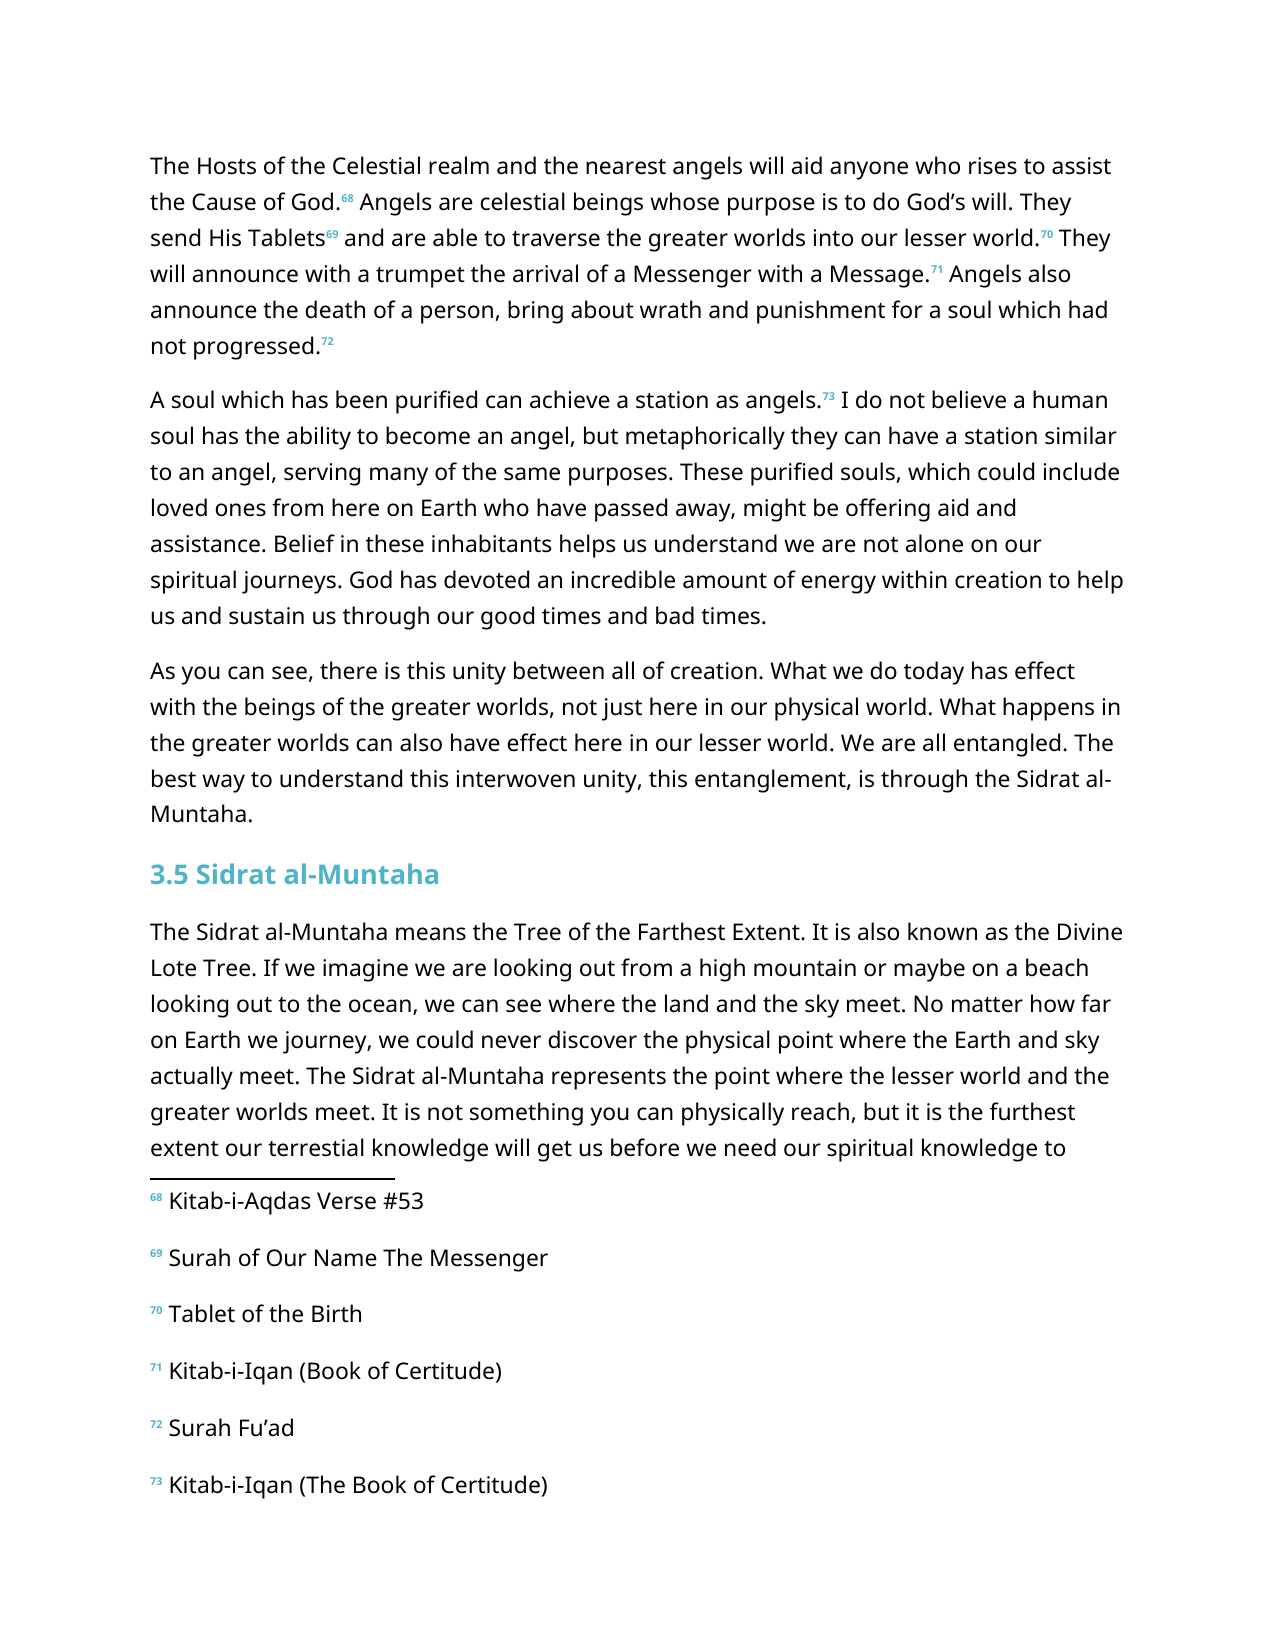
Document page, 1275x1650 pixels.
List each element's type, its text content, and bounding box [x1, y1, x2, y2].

subtitle 3.5 Sidrat al-Muntaha [150, 855, 1125, 892]
text A soul which has been purified can achieve a station as angels. I do not believe a human soul has the ability to become an angel, but metaphorically they can have a station similar to an angel, serving many of the same purposes. These purified souls, which could include loved ones from here on Earth who have passed away, might be offering aid and assistance. Belief in these inhabitants helps us understand we are not alone on our spiritual journeys. God has devoted an incredible amount of energy within creation to help us and sustain us through our good times and bad times. [150, 384, 1125, 631]
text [150, 916, 1125, 1163]
text As you can see, there is this unity between all of creation. What we do today has effect with the beings of the greater worlds, not just here in our physical world. What happens in the greater worlds can also have effect here in our lesser world. We are all entangled. The best way to understand this interwoven unity, this entanglement, is through the Sidrat al-Muntaha. [150, 655, 1125, 830]
text The Hosts of the Celestial realm and the nearest angels will aid anyone who rises to assist the Cause of God. Angels are celestial beings whose purpose is to do God’s will. They send His Tablets and are able to traverse the greater worlds into our lesser world. They will announce with a trumpet the arrival of a Messenger with a Message. Angels also announce the death of a person, bring about wrath and punishment for a soul which had not progressed. [150, 150, 1125, 361]
